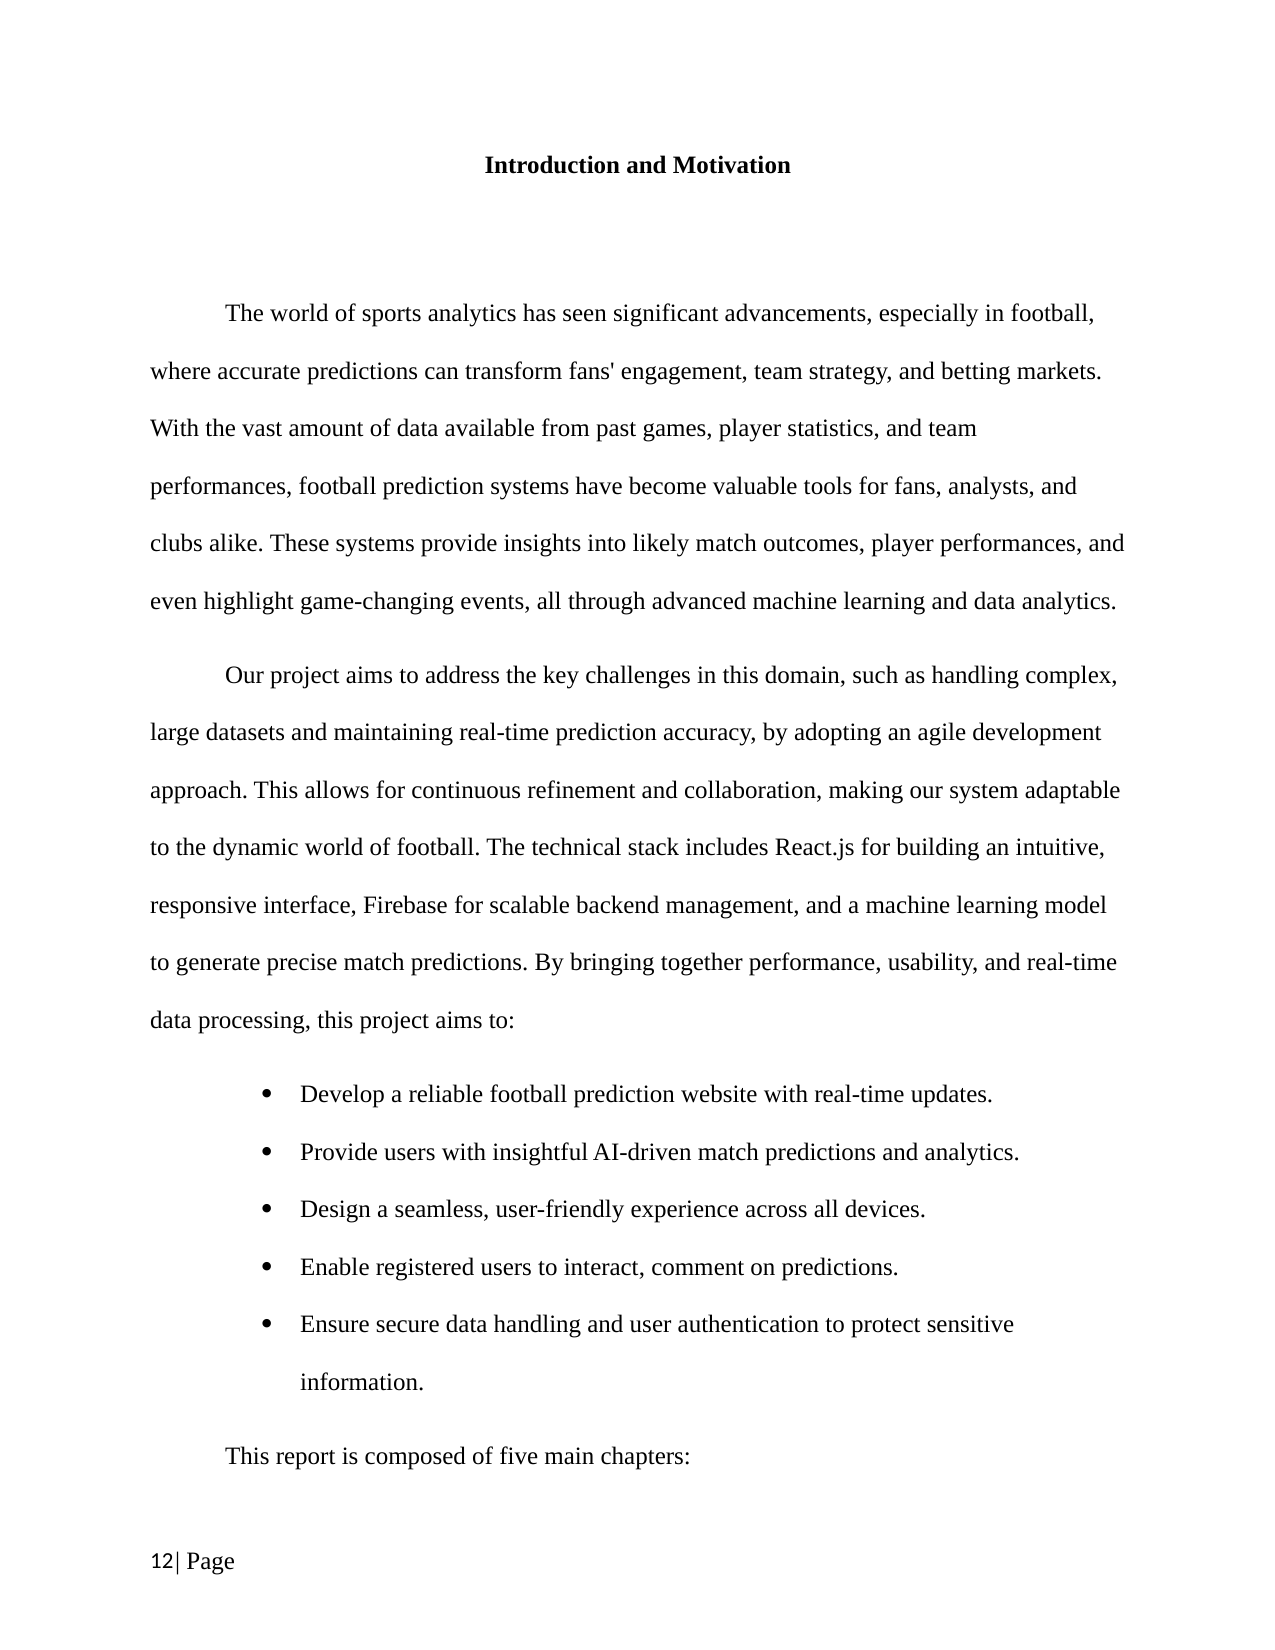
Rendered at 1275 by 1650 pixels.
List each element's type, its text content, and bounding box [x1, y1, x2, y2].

list Ensure secure data handling and user authentication to protect sensitive information. [262, 1309, 1125, 1395]
list Enable registered users to interact, comment on predictions. [262, 1252, 1125, 1280]
list Provide users with insightful AI-driven match predictions and analytics. [262, 1137, 1125, 1165]
text This report is composed of five main chapters: [150, 1441, 1125, 1469]
text Introduction and Motivation [150, 150, 1125, 179]
text The world of sports analytics has seen significant advancements, especially in football, where accurate predictions can transform fans' engagement, team strategy, and betting markets. With the vast amount of data available from past games, player statistics, and team performances, football prediction systems have become valuable tools for fans, analysts, and clubs alike. These systems provide insights into likely match outcomes, player performances, and even highlight game-changing events, all through advanced machine learning and data analytics. [150, 298, 1125, 614]
list Design a seamless, user-friendly experience across all devices. [262, 1194, 1125, 1223]
list Develop a reliable football prediction website with real-time updates. [262, 1079, 1125, 1108]
text Our project aims to address the key challenges in this domain, such as handling complex, large datasets and maintaining real-time prediction accuracy, by adopting an agile development approach. This allows for continuous refinement and collaboration, making our system adaptable to the dynamic world of football. The technical stack includes React.js for building an intuitive, responsive interface, Firebase for scalable backend management, and a machine learning model to generate precise match predictions. By bringing together performance, usability, and real-time data processing, this project aims to: [150, 660, 1125, 1034]
